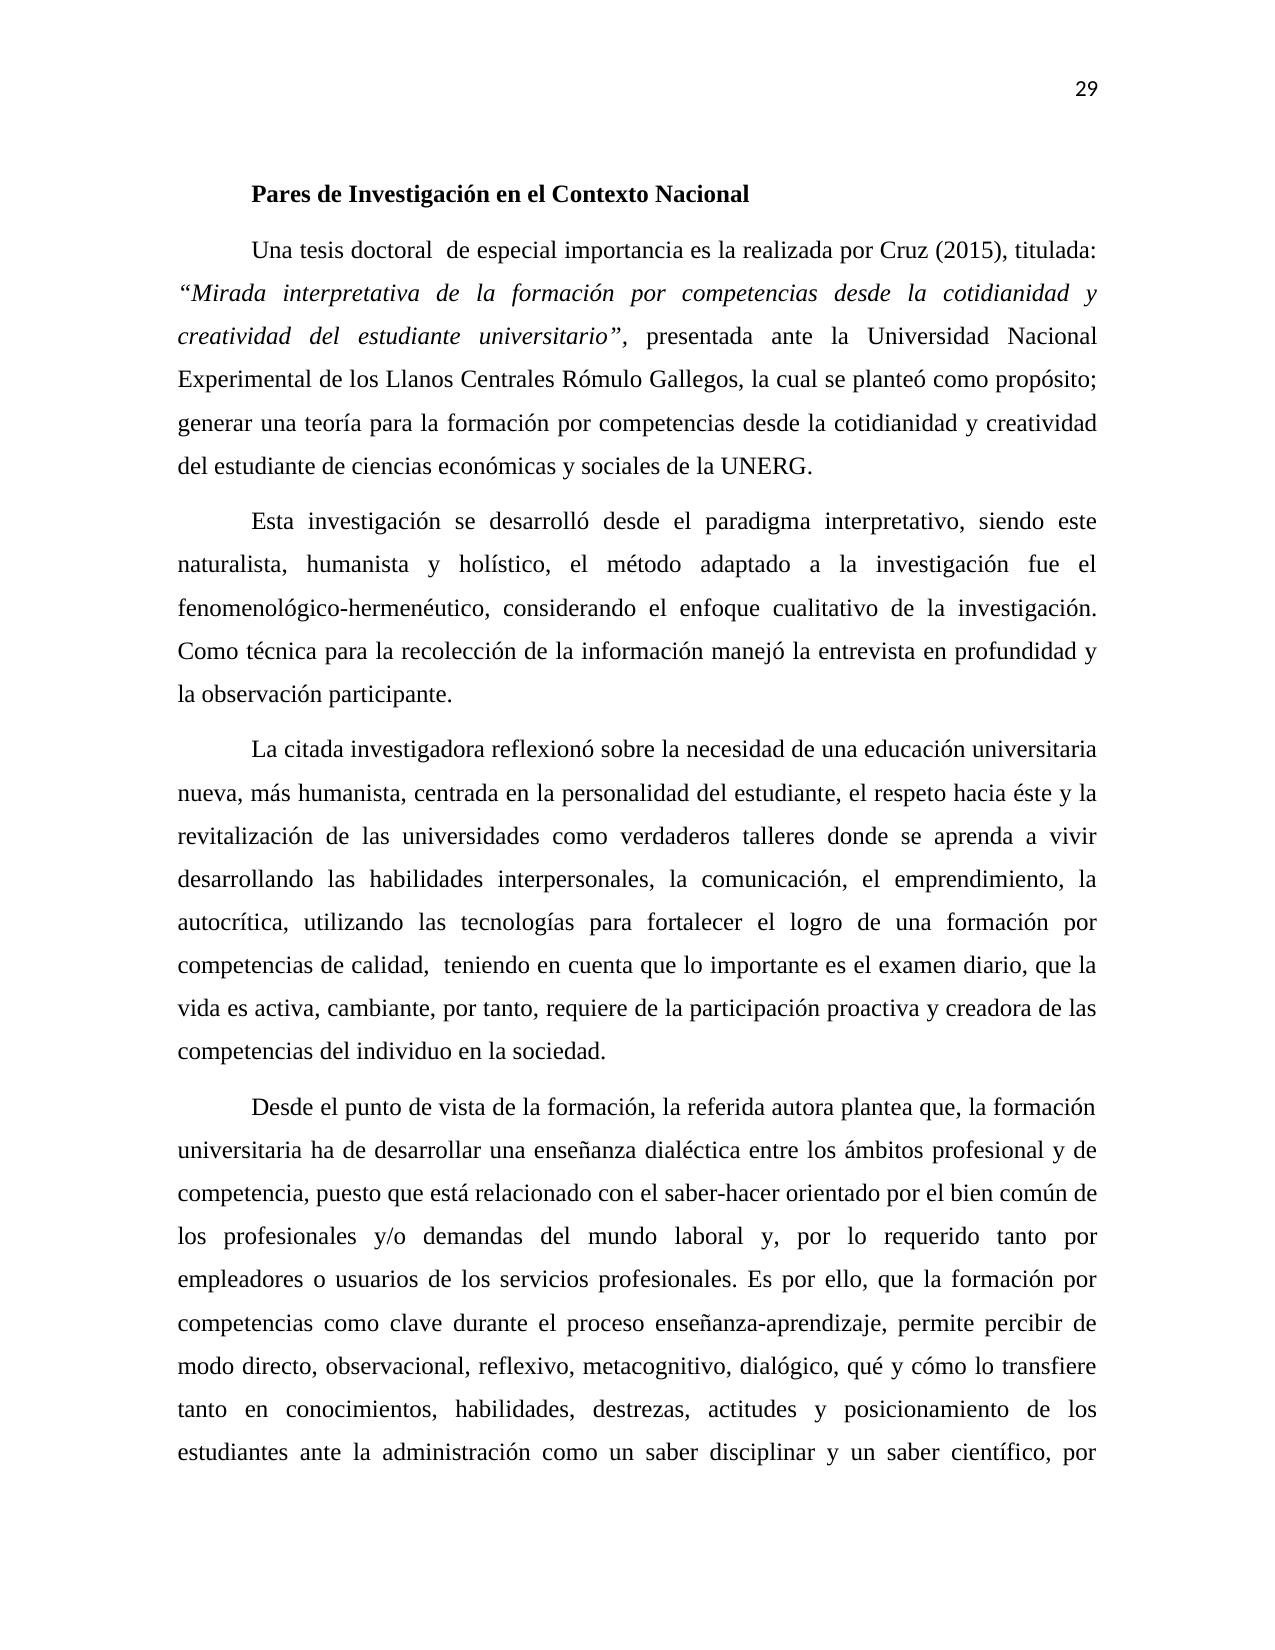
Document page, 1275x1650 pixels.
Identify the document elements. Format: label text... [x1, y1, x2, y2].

text Esta investigación se desarrolló desde el paradigma interpretativo, siendo este naturalista, humanista y holístico, el método adaptado a la investigación fue el fenomenológico-hermenéutico, considerando el enfoque cualitativo de la investigación. Como técnica para la recolección de la información manejó la entrevista en profundidad y la observación participante. [177, 506, 1098, 708]
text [177, 1092, 1098, 1466]
text Una tesis doctoral de especial importancia es la realizada por Cruz (2015), titulada: “Mirada interpretativa de la formación por competencias desde la cotidianidad y creatividad del estudiante universitario”, presentada ante la Universidad Nacional Experimental de los Llanos Centrales Rómulo Gallegos, la cual se planteó como propósito; generar una teoría para la formación por competencias desde la cotidianidad y creatividad del estudiante de ciencias económicas y sociales de la UNERG. [177, 235, 1098, 479]
text Pares de Investigación en el Contexto Nacional [177, 179, 1098, 208]
text La citada investigadora reflexionó sobre la necesidad de una educación universitaria nueva, más humanista, centrada en la personalidad del estudiante, el respeto hacia éste y la revitalización de las universidades como verdaderos talleres donde se aprenda a vivir desarrollando las habilidades interpersonales, la comunicación, el emprendimiento, la autocrítica, utilizando las tecnologías para fortalecer el logro de una formación por competencias de calidad, teniendo en cuenta que lo importante es el examen diario, que la vida es activa, cambiante, por tanto, requiere de la participación proactiva y creadora de las competencias del individuo en la sociedad. [177, 734, 1098, 1065]
